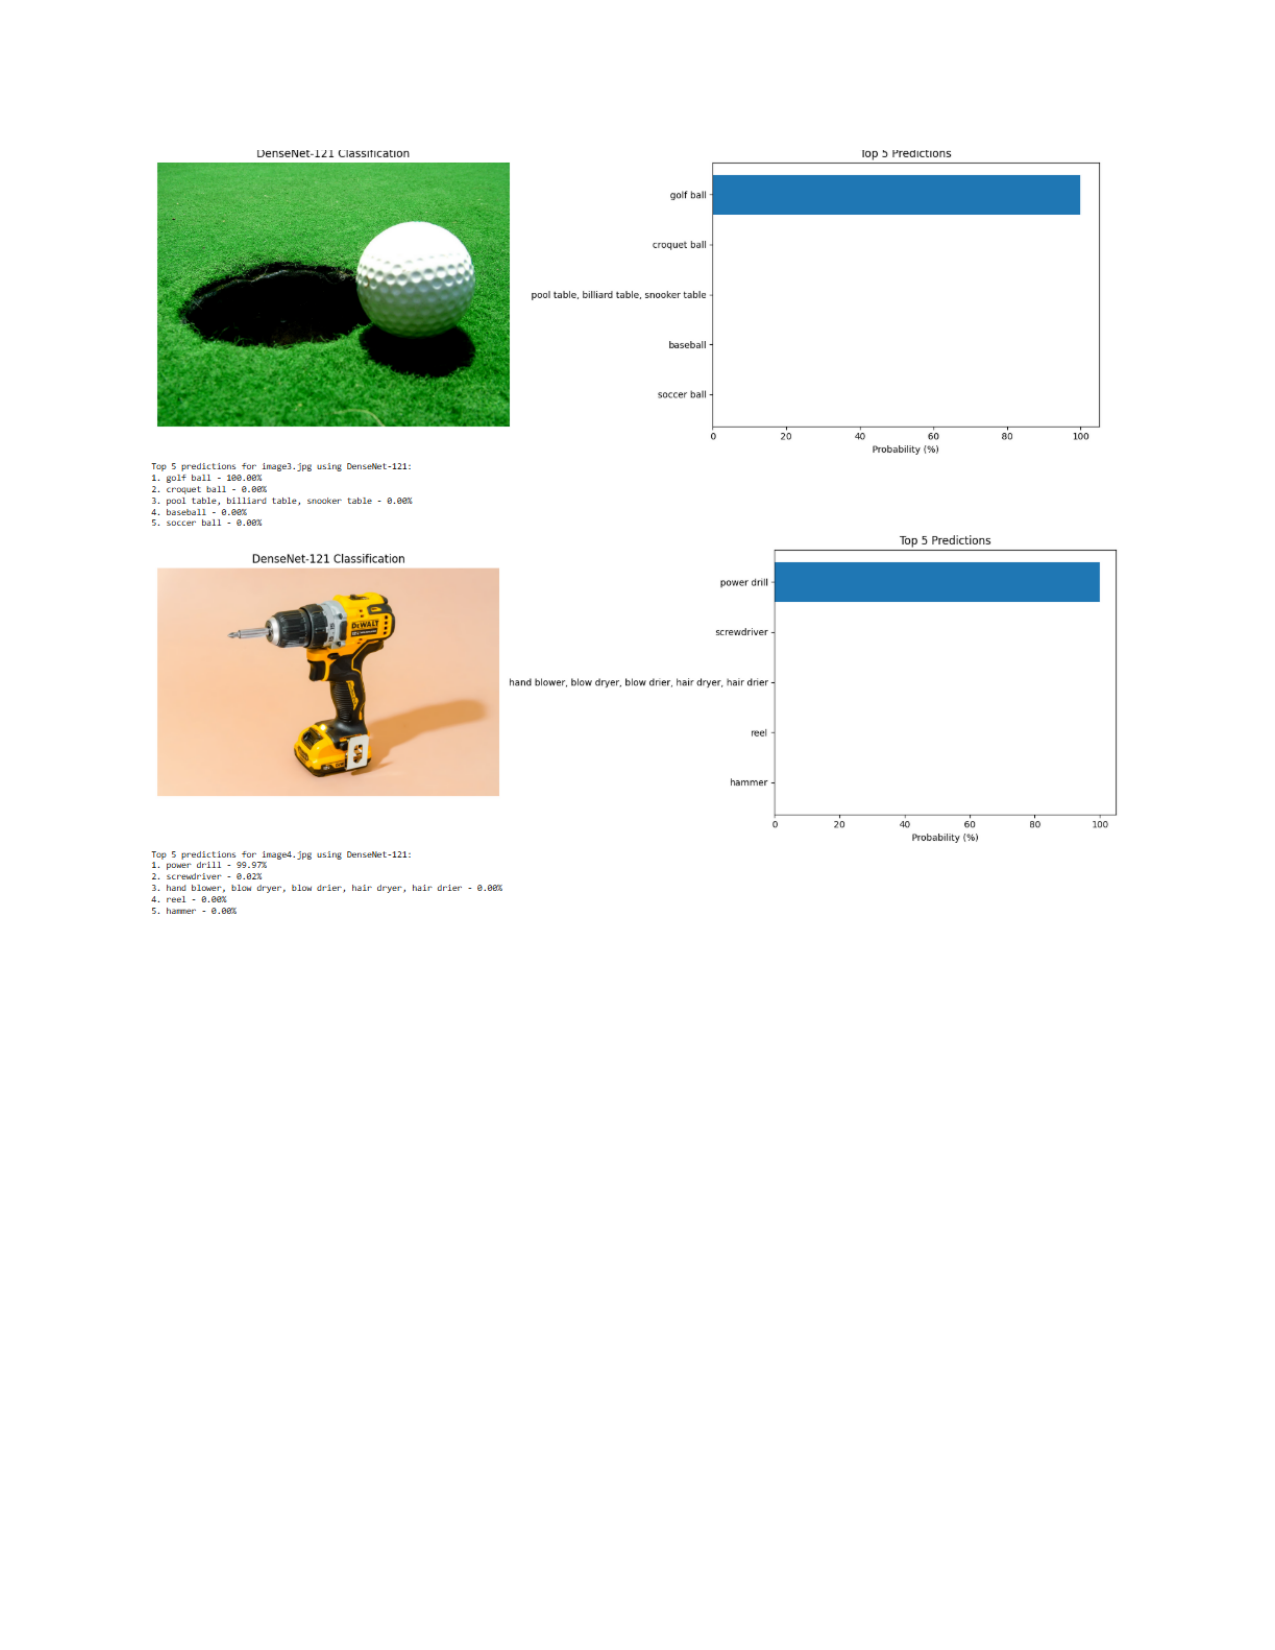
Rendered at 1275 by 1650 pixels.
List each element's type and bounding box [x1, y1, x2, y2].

picture [150, 150, 1125, 916]
